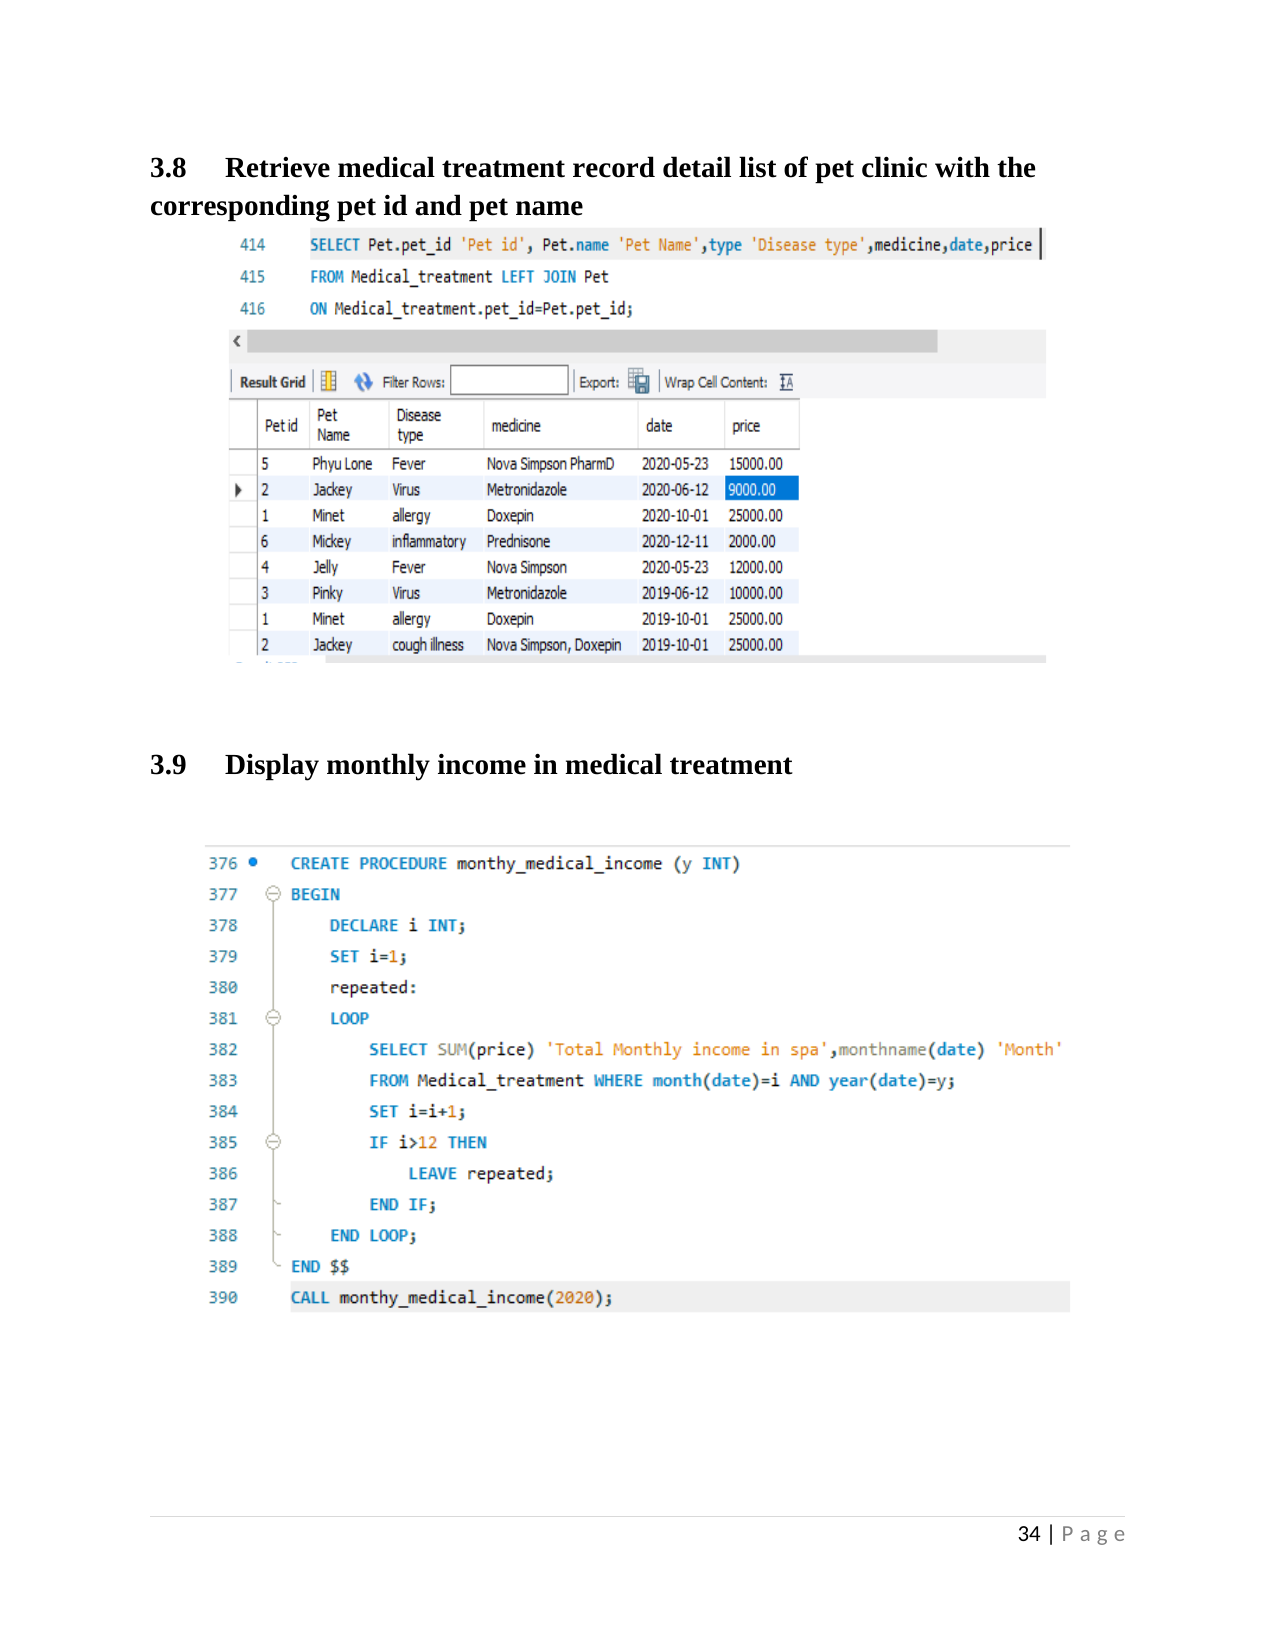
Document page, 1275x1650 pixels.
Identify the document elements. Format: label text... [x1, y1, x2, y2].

picture [204, 845, 1071, 1318]
picture [228, 227, 1047, 663]
subtitle 3.9 Display monthly income in medical treatment [150, 747, 1125, 781]
subtitle 3.8 Retrieve medical treatment record detail list of pet clinic with the corresponding pet id and pet name [150, 150, 1125, 222]
